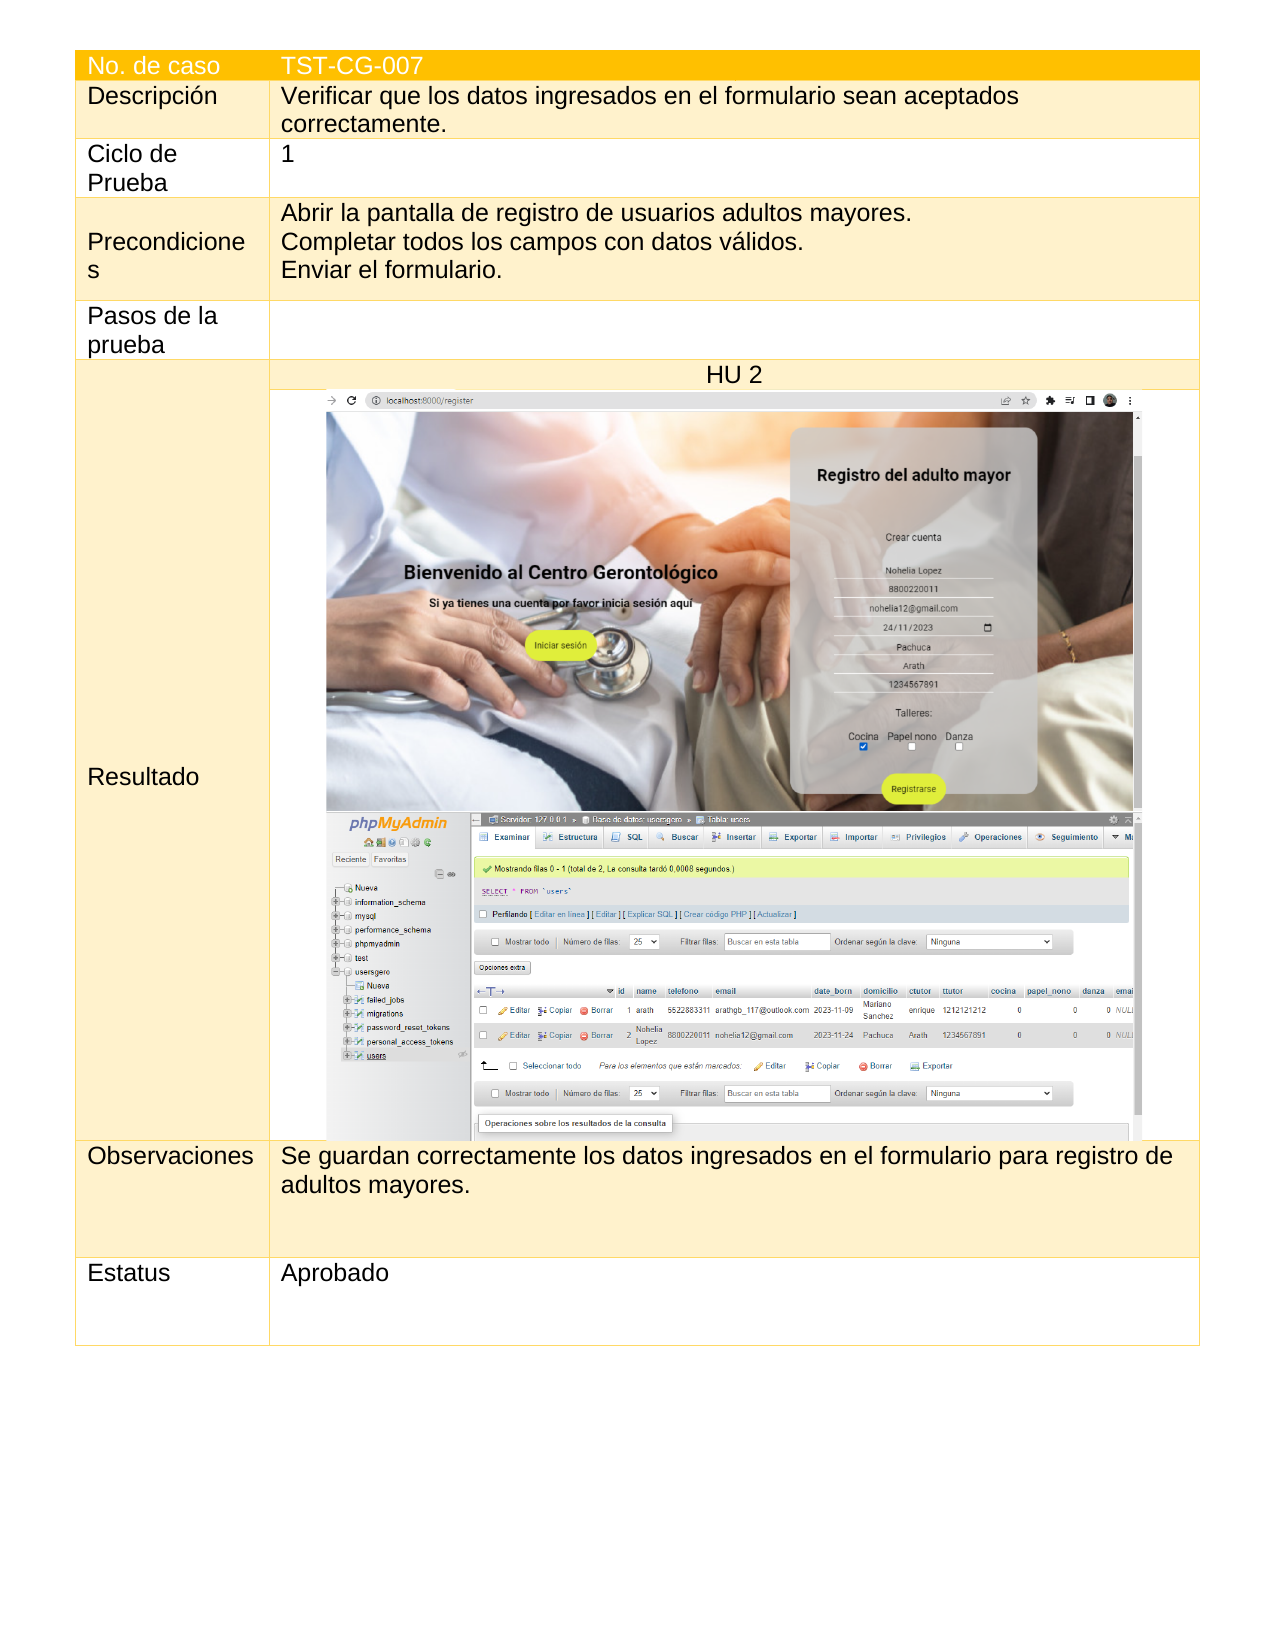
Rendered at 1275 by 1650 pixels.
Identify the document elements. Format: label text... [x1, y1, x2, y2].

table_cell Aprobado [270, 1258, 1199, 1345]
table_cell 1 [270, 139, 1199, 197]
table_header No. de caso [76, 51, 269, 80]
table_cell Pasos de la prueba [76, 301, 269, 359]
table_cell Estatus [76, 1258, 269, 1345]
table_cell Ciclo de Prueba [76, 139, 269, 197]
table_cell Resultado [76, 360, 269, 1140]
table_cell Descripción [76, 81, 269, 138]
table_cell [270, 390, 326, 1140]
table_cell Se guardan correctamente los datos ingresados en el formulario para registro de adultos mayores. [270, 1141, 1199, 1257]
table_cell Precondiciones [76, 198, 269, 300]
table_header TST-CG-007 [270, 51, 735, 80]
table_cell Abrir la pantalla de registro de usuarios adultos mayores. Completar todos los campos con datos válidos. Enviar el formulario. [270, 198, 1199, 300]
table_cell Observaciones [76, 1141, 269, 1257]
table_cell HU 2 [270, 360, 1199, 389]
table_cell [270, 301, 1199, 359]
table_header [736, 51, 1199, 80]
table_cell [1143, 390, 1199, 1140]
picture [326, 389, 1143, 1141]
table_cell Verificar que los datos ingresados en el formulario sean aceptados correctamente. [270, 81, 1199, 138]
